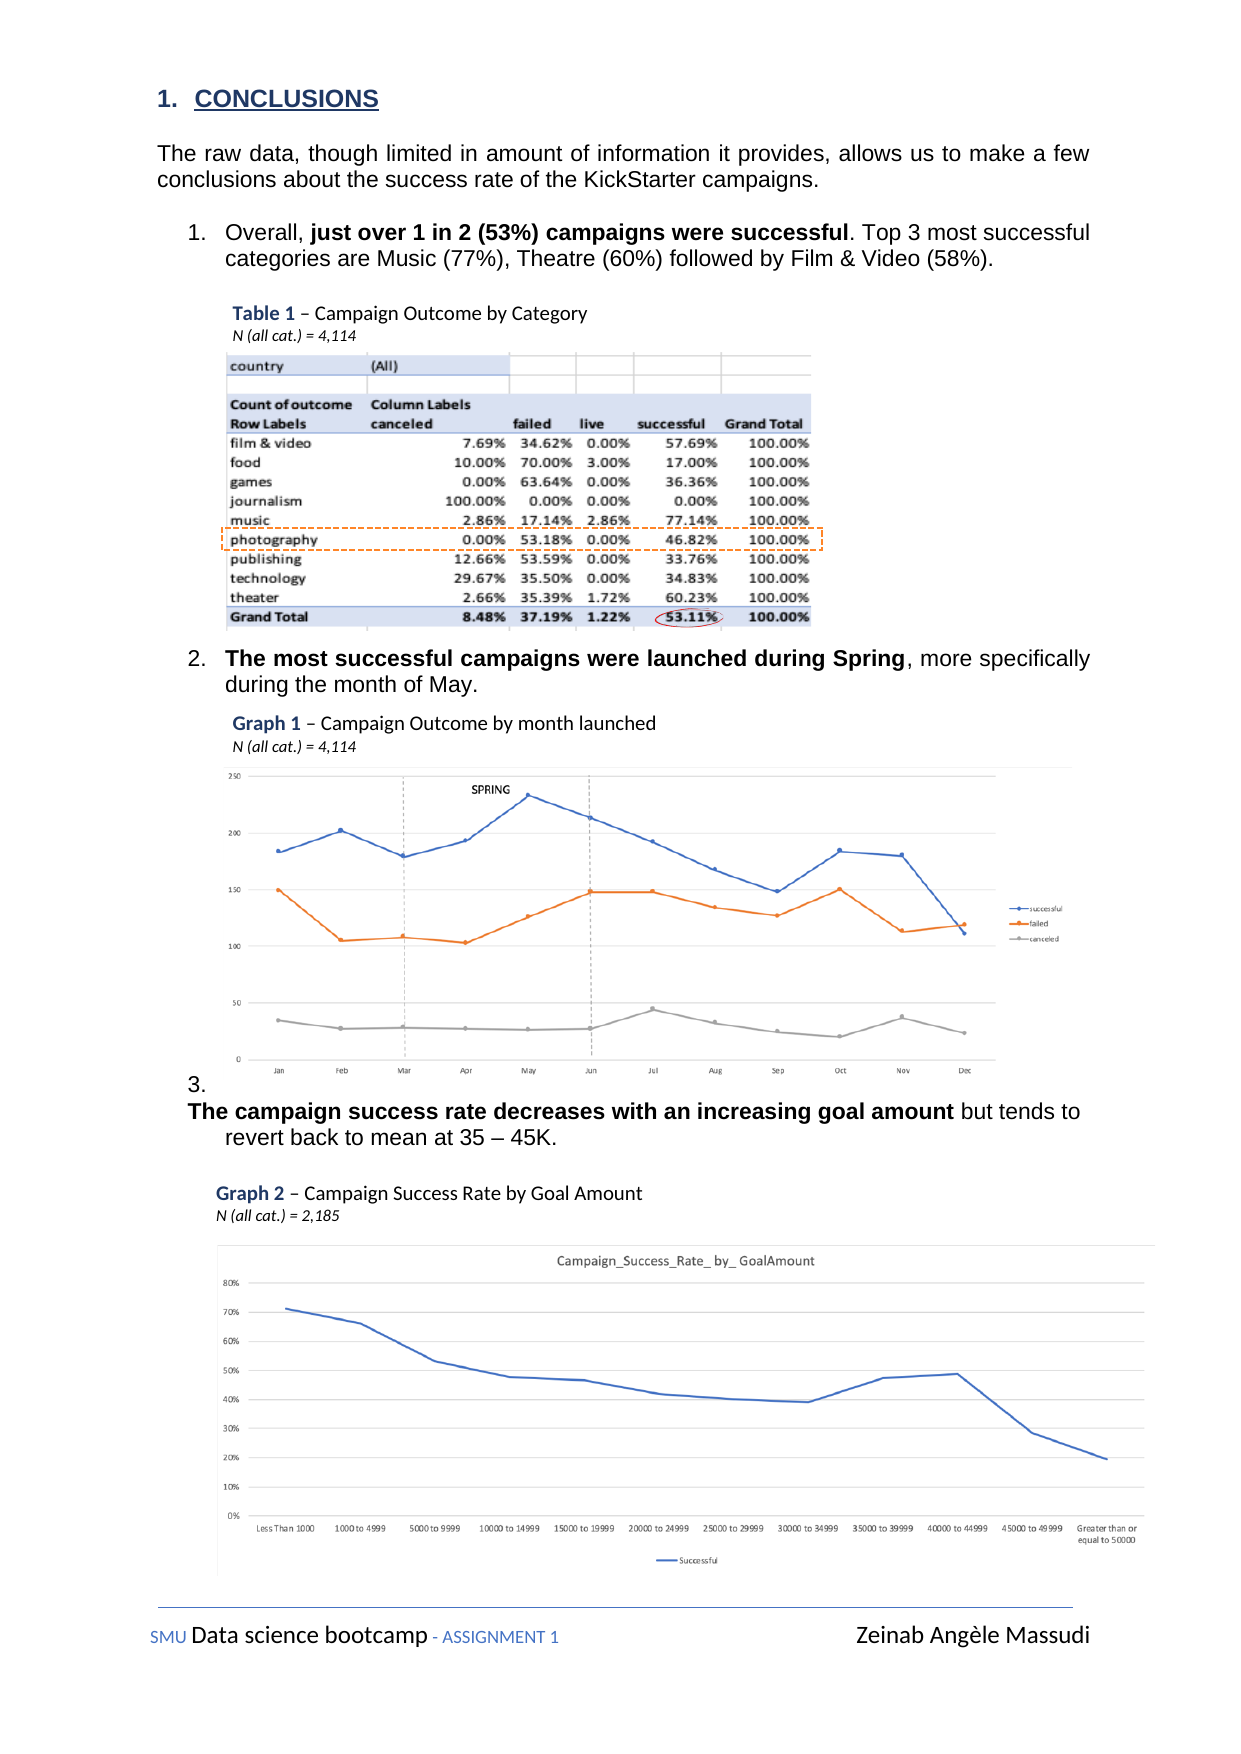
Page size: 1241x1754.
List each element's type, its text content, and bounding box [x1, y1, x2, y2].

picture [218, 1245, 1153, 1576]
text The raw data, though limited in amount of information it provides, allows us to make a few conclusions about the success rate of the KickStarter campaigns. [157, 139, 1090, 192]
picture [226, 352, 812, 637]
list Overall, just over 1 in 2 (53%) campaigns were successful. Top 3 most successful categories are Music (77%), Theatre (60%) followed by Film & Video (58%). [187, 218, 1090, 271]
picture [224, 767, 1071, 1080]
list The most successful campaigns were launched during Spring, more specifically during the month of May. [187, 645, 1090, 698]
list CONCLUSIONS [157, 84, 1090, 113]
list The campaign success rate decreases with an increasing goal amount but tends to revert back to mean at 35 – 45K. [187, 1071, 1090, 1151]
